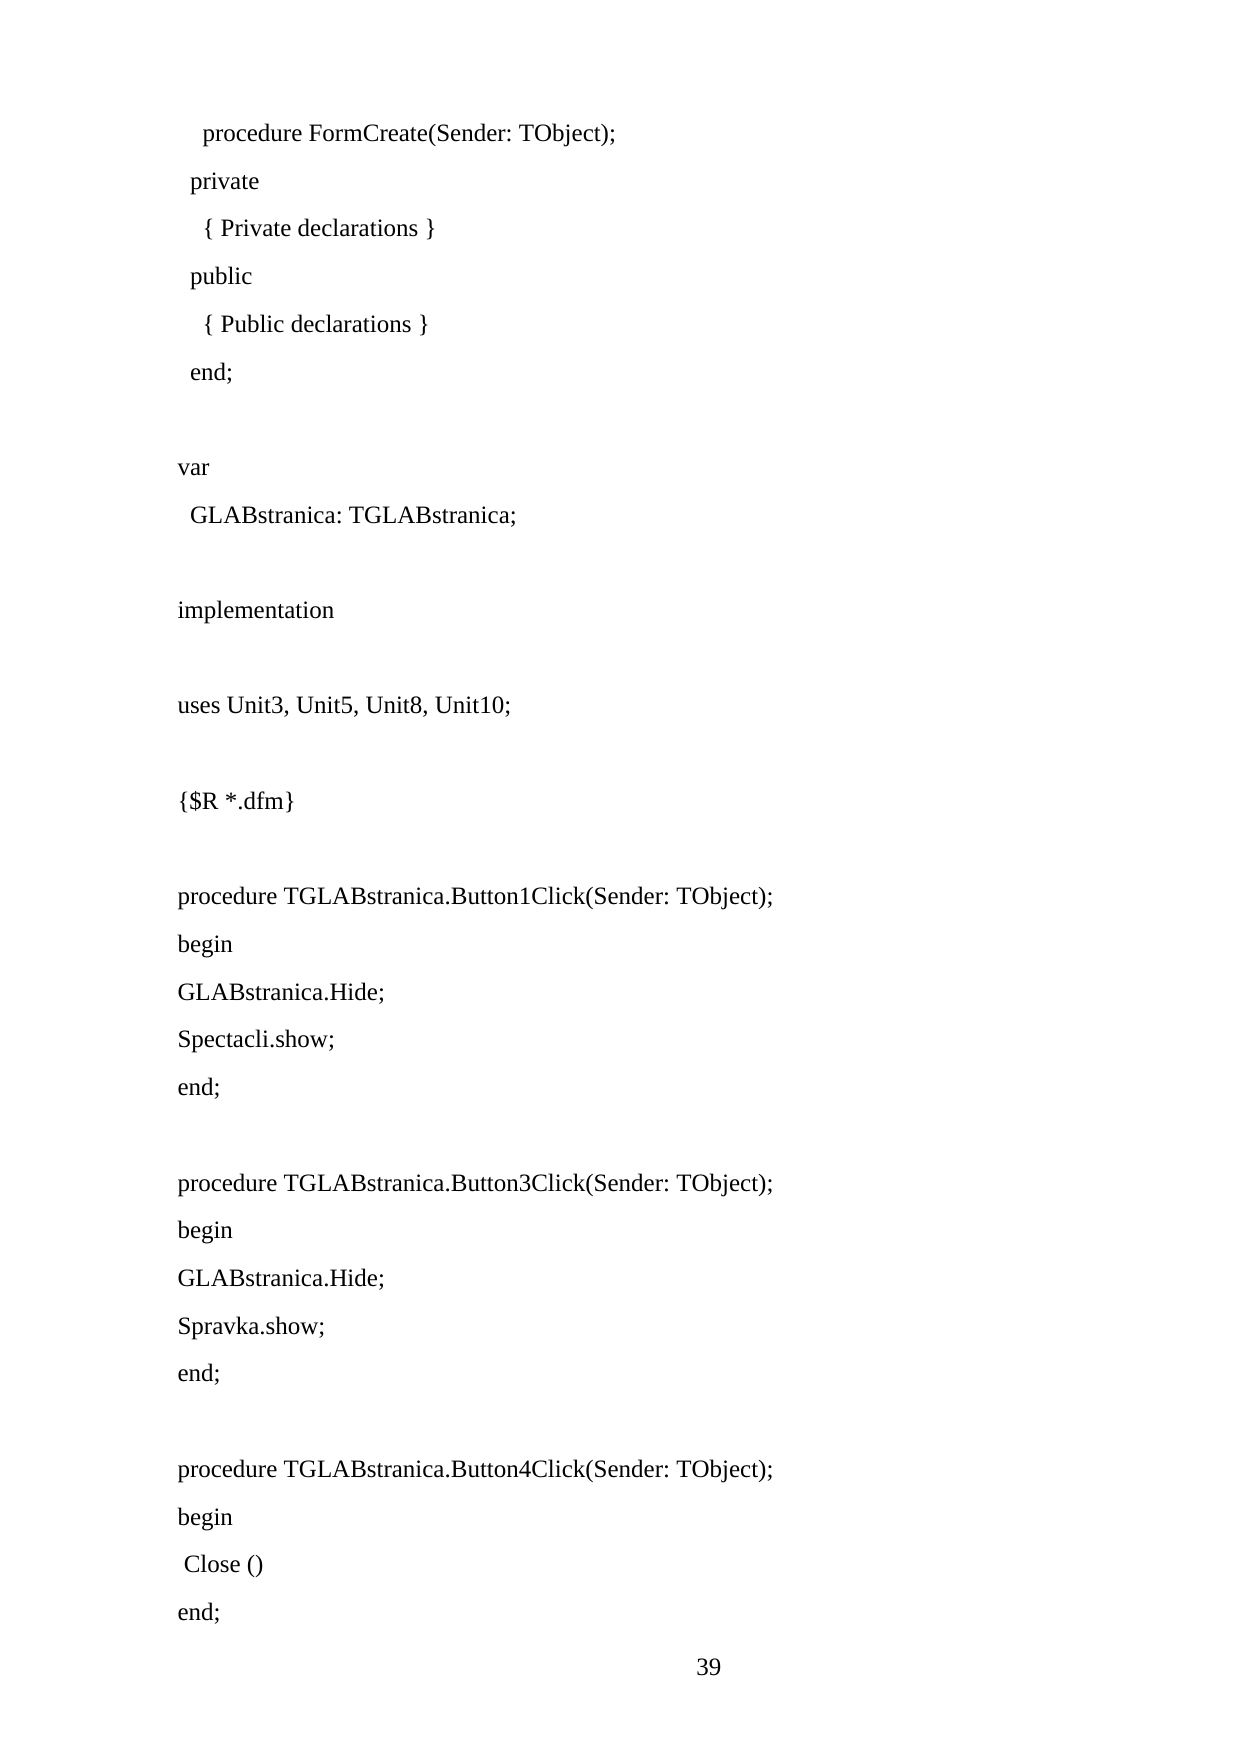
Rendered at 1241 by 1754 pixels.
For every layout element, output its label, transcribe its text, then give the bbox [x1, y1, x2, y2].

text end; [177, 1358, 1152, 1387]
text end; [177, 1597, 1152, 1626]
text private [177, 166, 1152, 194]
text implementation [177, 595, 1152, 624]
text uses Unit3, Unit5, Unit8, Unit10; [177, 691, 1152, 719]
text Close () [177, 1549, 1152, 1578]
text procedure TGLABstranica.Button3Click(Sender: TObject); [177, 1168, 1152, 1196]
text GLABstranica.Hide; [177, 1263, 1152, 1292]
text Spectacli.show; [177, 1024, 1152, 1053]
text var [177, 452, 1152, 481]
text Spravka.show; [177, 1311, 1152, 1339]
text {$R *.dfm} [177, 786, 1152, 815]
text end; [177, 1072, 1152, 1101]
text begin [177, 929, 1152, 958]
text { Private declarations } [177, 213, 1152, 242]
text GLABstranica.Hide; [177, 977, 1152, 1006]
text begin [177, 1215, 1152, 1244]
text public [177, 261, 1152, 290]
text { Public declarations } [177, 309, 1152, 338]
text procedure TGLABstranica.Button1Click(Sender: TObject); [177, 881, 1152, 910]
text GLABstranica: TGLABstranica; [177, 500, 1152, 528]
text begin [177, 1502, 1152, 1530]
text end; [177, 357, 1152, 385]
text procedure TGLABstranica.Button4Click(Sender: TObject); [177, 1454, 1152, 1483]
text procedure FormCreate(Sender: TObject); [177, 118, 1152, 147]
